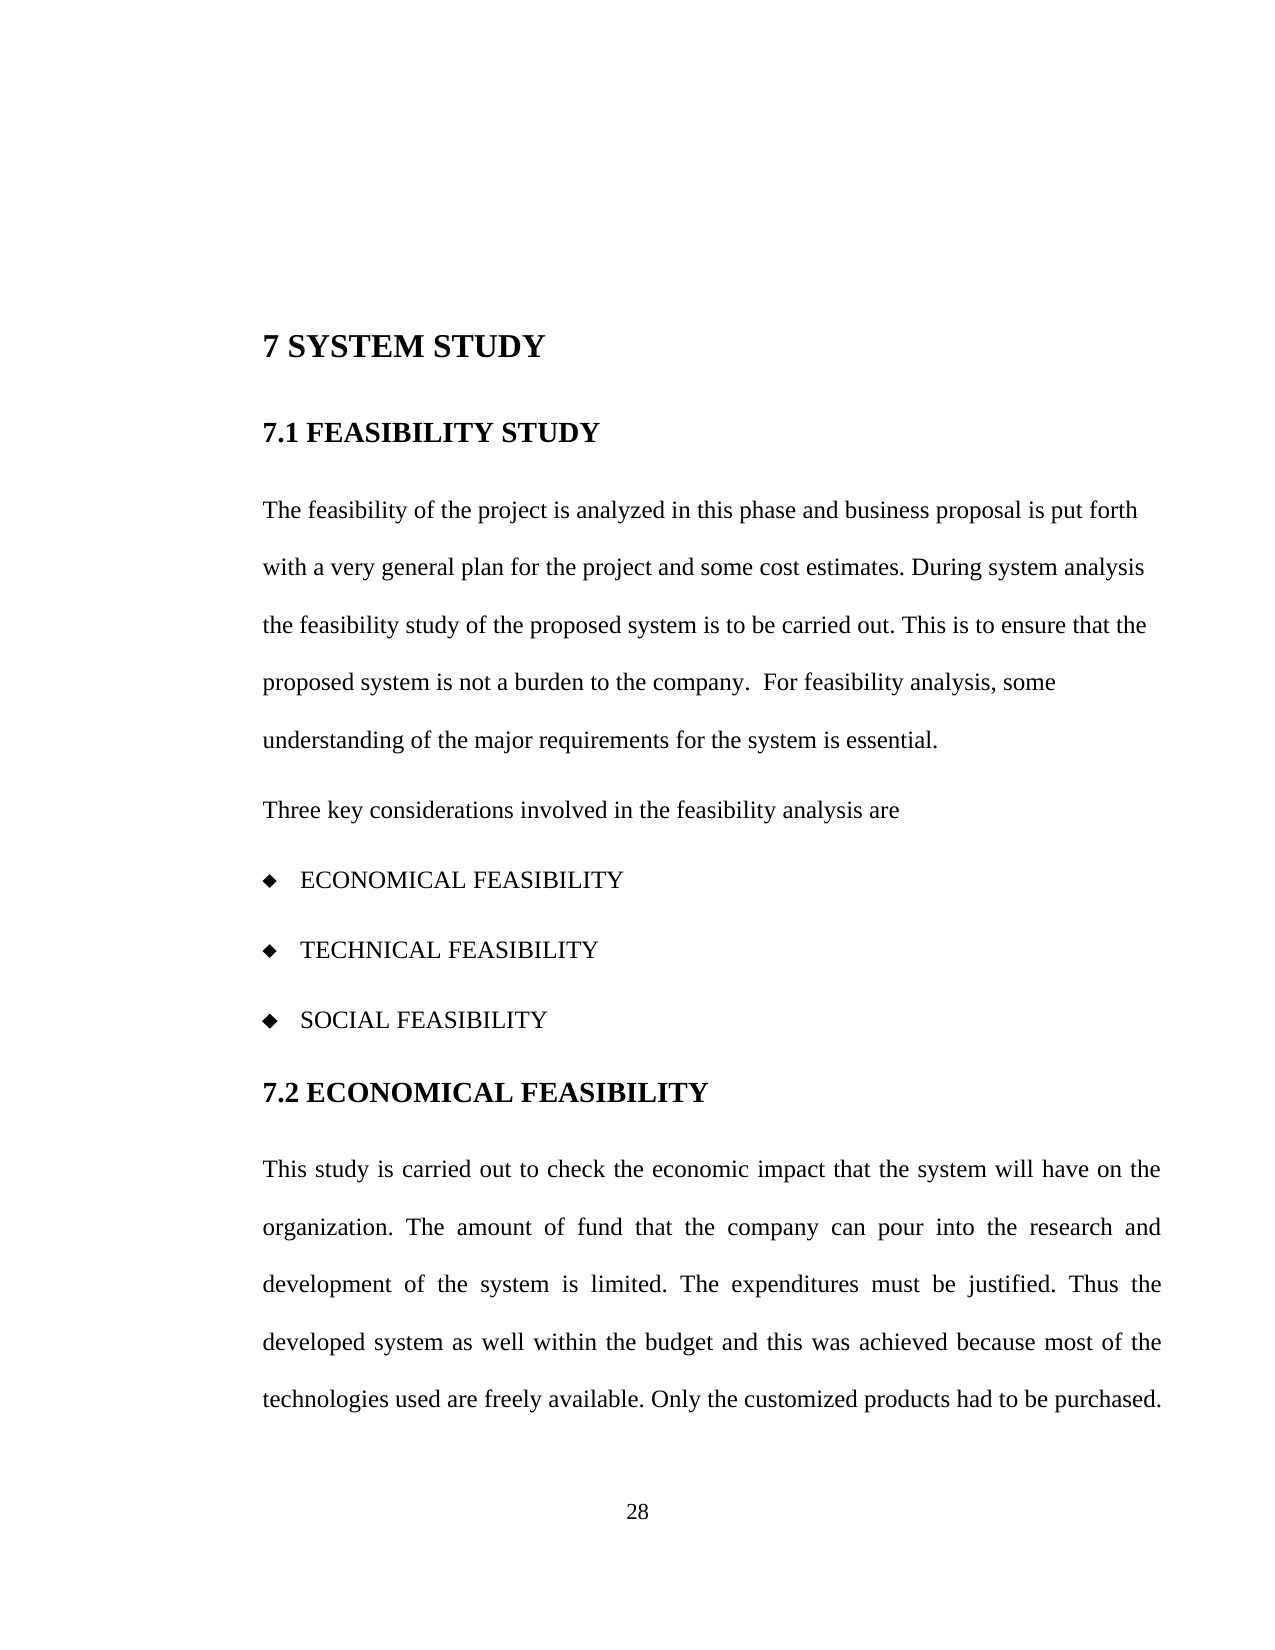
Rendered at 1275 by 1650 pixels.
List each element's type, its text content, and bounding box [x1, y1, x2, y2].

text This study is carried out to check the economic impact that the system will have on the organization. The amount of fund that the company can pour into the research and development of the system is limited. The expenditures must be justified. Thus the developed system as well within the budget and this was achieved because most of the technologies used are freely available. Only the customized products had to be purchased. [262, 1154, 1162, 1413]
list TECHNICAL FEASIBILITY [262, 935, 1162, 963]
text The feasibility of the project is analyzed in this phase and business proposal is put forth with a very general plan for the project and some cost estimates. During system analysis the feasibility study of the proposed system is to be carried out. This is to ensure that the proposed system is not a burden to the company. For feasibility analysis, some understanding of the major requirements for the system is essential. [262, 495, 1162, 753]
list ECONOMICAL FEASIBILITY [262, 865, 1162, 893]
text Three key considerations involved in the feasibility analysis are [262, 795, 1162, 823]
text 7.1 FEASIBILITY STUDY [262, 415, 1162, 449]
list SOCIAL FEASIBILITY [262, 1005, 1162, 1033]
text 7.2 ECONOMICAL FEASIBILITY [262, 1075, 1162, 1108]
text 7 SYSTEM STUDY [262, 326, 1162, 364]
